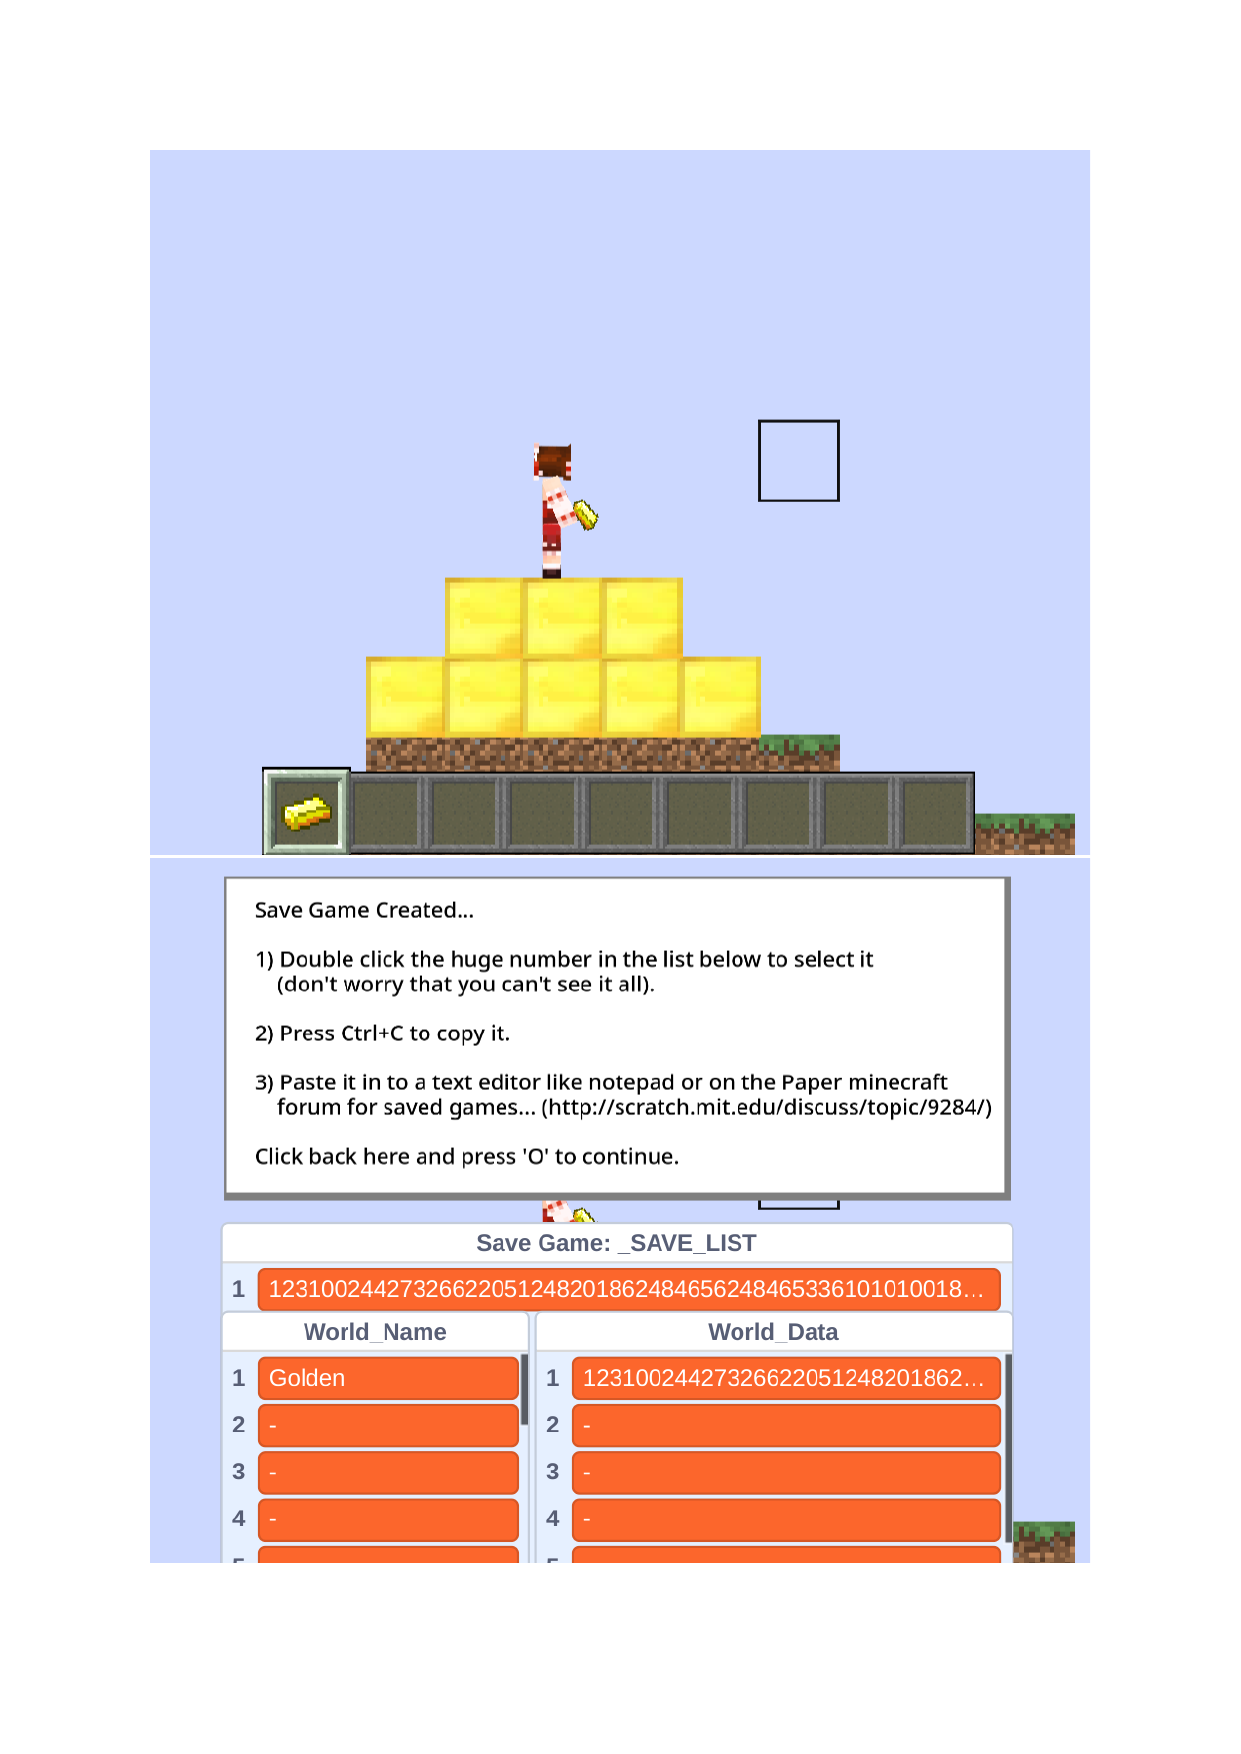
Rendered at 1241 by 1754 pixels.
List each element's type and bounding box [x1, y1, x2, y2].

picture [150, 150, 1091, 855]
picture [150, 858, 1091, 1563]
